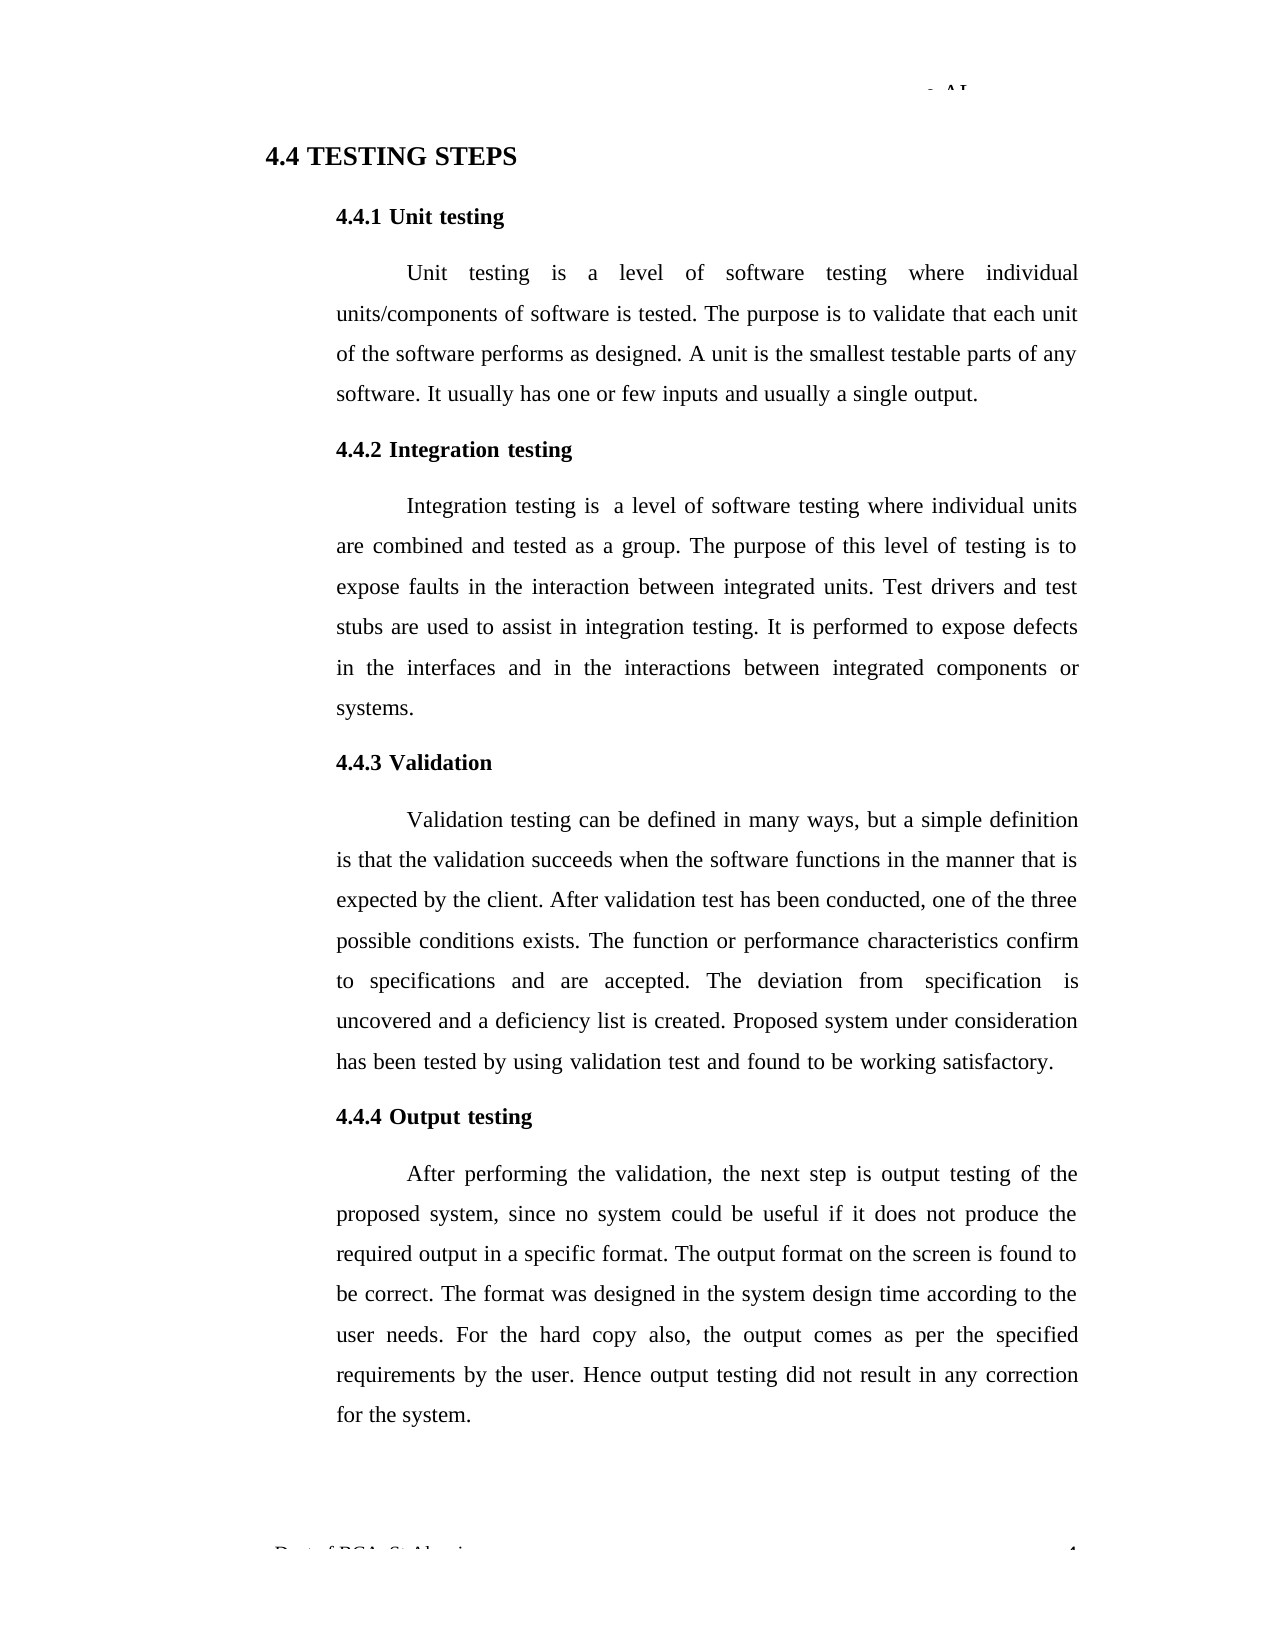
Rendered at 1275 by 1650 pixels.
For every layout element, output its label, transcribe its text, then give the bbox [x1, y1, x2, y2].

text Unit testing is a level of software testing where individual units/components of software is tested. The purpose is to validate that each unit of the software performs as designed. A unit is the smallest testable parts of any software. It usually has one or few inputs and usually a single output. [336, 259, 1079, 407]
list Validation [336, 749, 1183, 776]
subtitle TESTING STEPS [265, 140, 1183, 171]
list Integration testing [336, 436, 1183, 463]
list Unit testing [336, 203, 1183, 229]
text After performing the validation, the next step is output testing of the proposed system, since no system could be useful if it does not produce the required output in a specific format. The output format on the screen is found to be correct. The format was designed in the system design time according to the user needs. For the hard copy also, the output comes as per the specified requirements by the user. Hence output testing did not result in any correction for the system. [336, 1159, 1078, 1428]
text Validation testing can be defined in many ways, but a simple definition is that the validation succeeds when the software functions in the manner that is expected by the client. After validation test has been conducted, one of the three possible conditions exists. The function or performance characteristics confirm to specifications and are accepted. The deviation from specification is uncovered and a deficiency list is created. Proposed system under consideration has been tested by using validation test and found to be working satisfactory. [336, 806, 1079, 1074]
text Integration testing is a level of software testing where individual units are combined and tested as a group. The purpose of this level of testing is to expose faults in the interaction between integrated units. Test drivers and test stubs are used to assist in integration testing. It is performed to expose defects in the interfaces and in the interactions between integrated components or systems. [336, 492, 1078, 720]
list Output testing [336, 1103, 1183, 1130]
